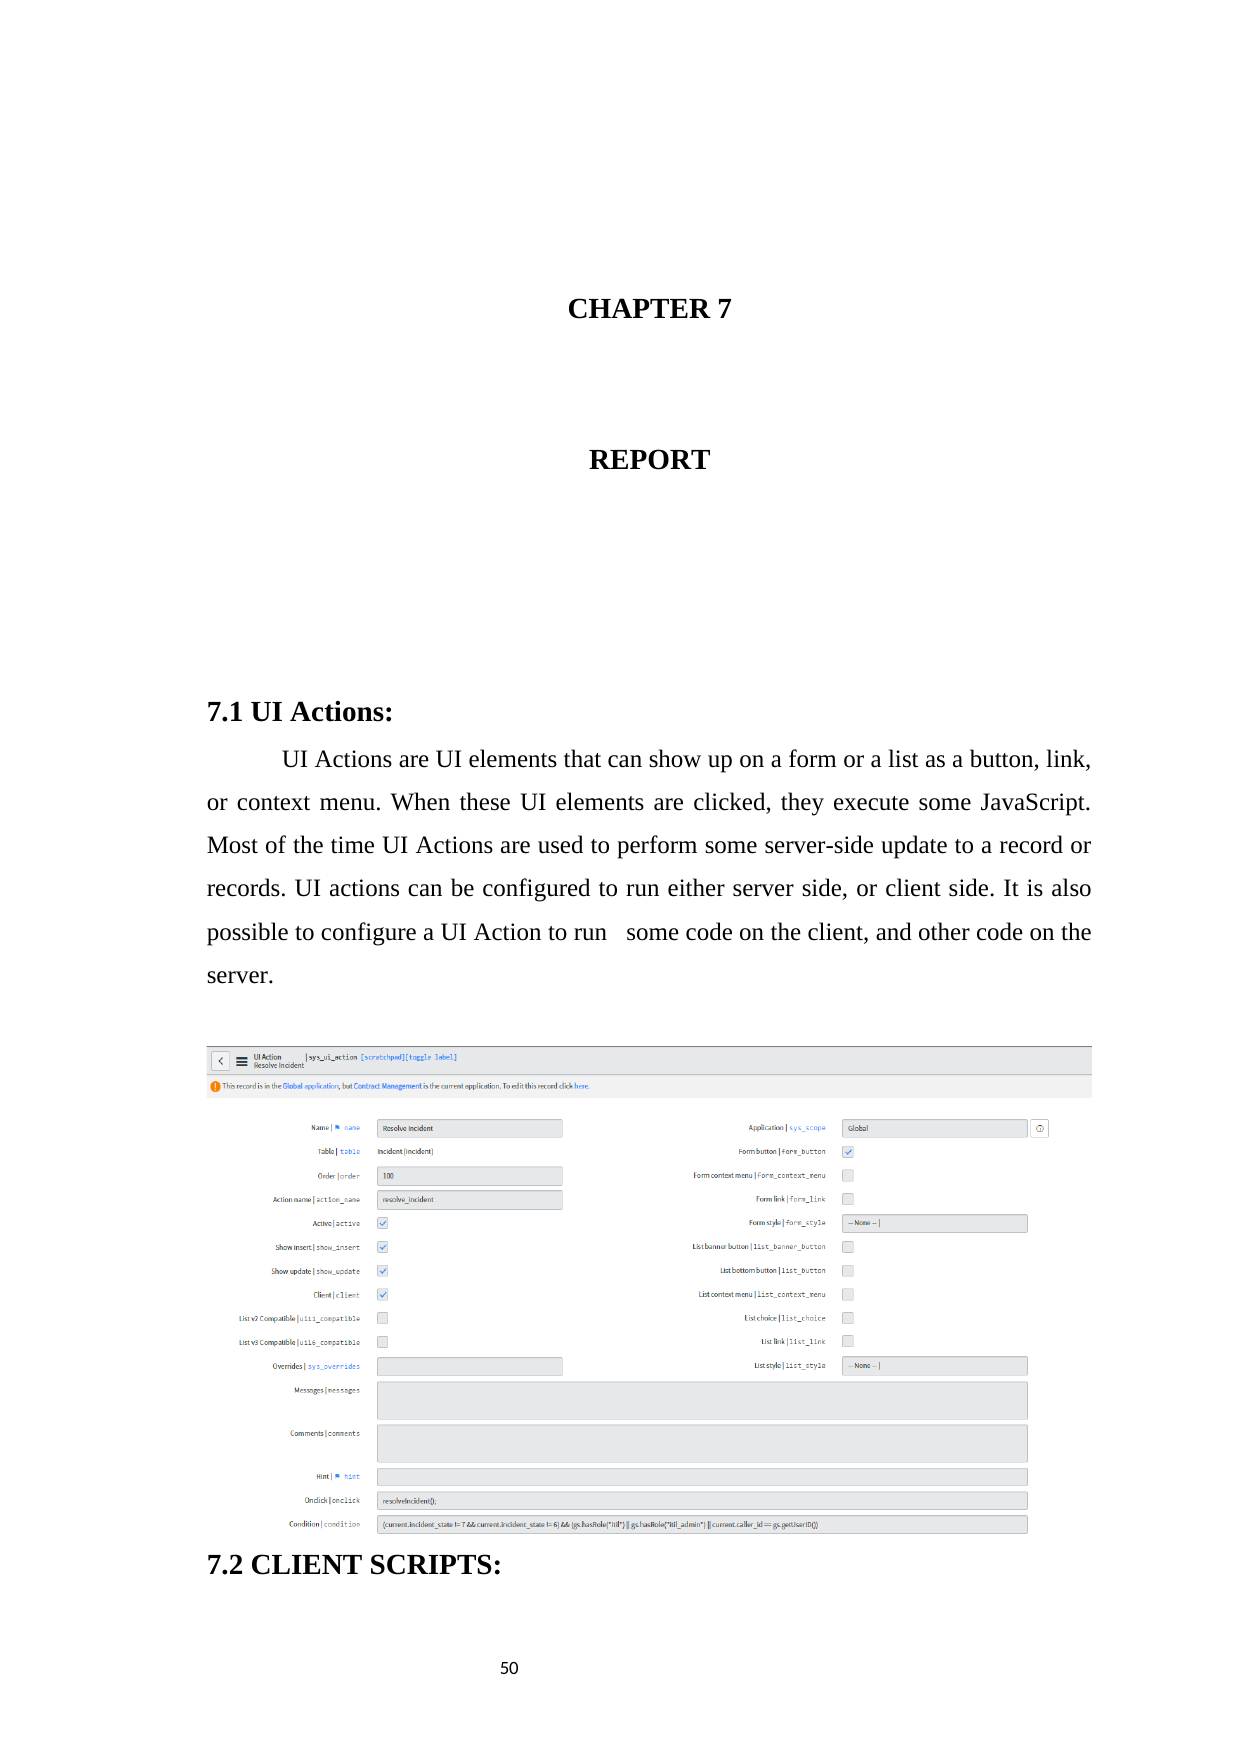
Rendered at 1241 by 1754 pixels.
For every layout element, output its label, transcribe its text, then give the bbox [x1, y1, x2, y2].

text 7.1 UI Actions: [207, 694, 1093, 727]
text 7.2 CLIENT SCRIPTS: [207, 1547, 1093, 1581]
text REPORT [207, 442, 1093, 476]
text CHAPTER 7 [207, 291, 1093, 325]
picture [206, 1046, 1092, 1535]
text UI Actions are UI elements that can show up on a form or a list as a button, link, or context menu. When these UI elements are clicked, they execute some JavaScript. Most of the time UI Actions are used to perform some server-side update to a record or records. UI actions can be configured to run either server side, or client side. It is also possible to configure a UI Action to run some code on the client, and other code on the server. [207, 744, 1093, 988]
